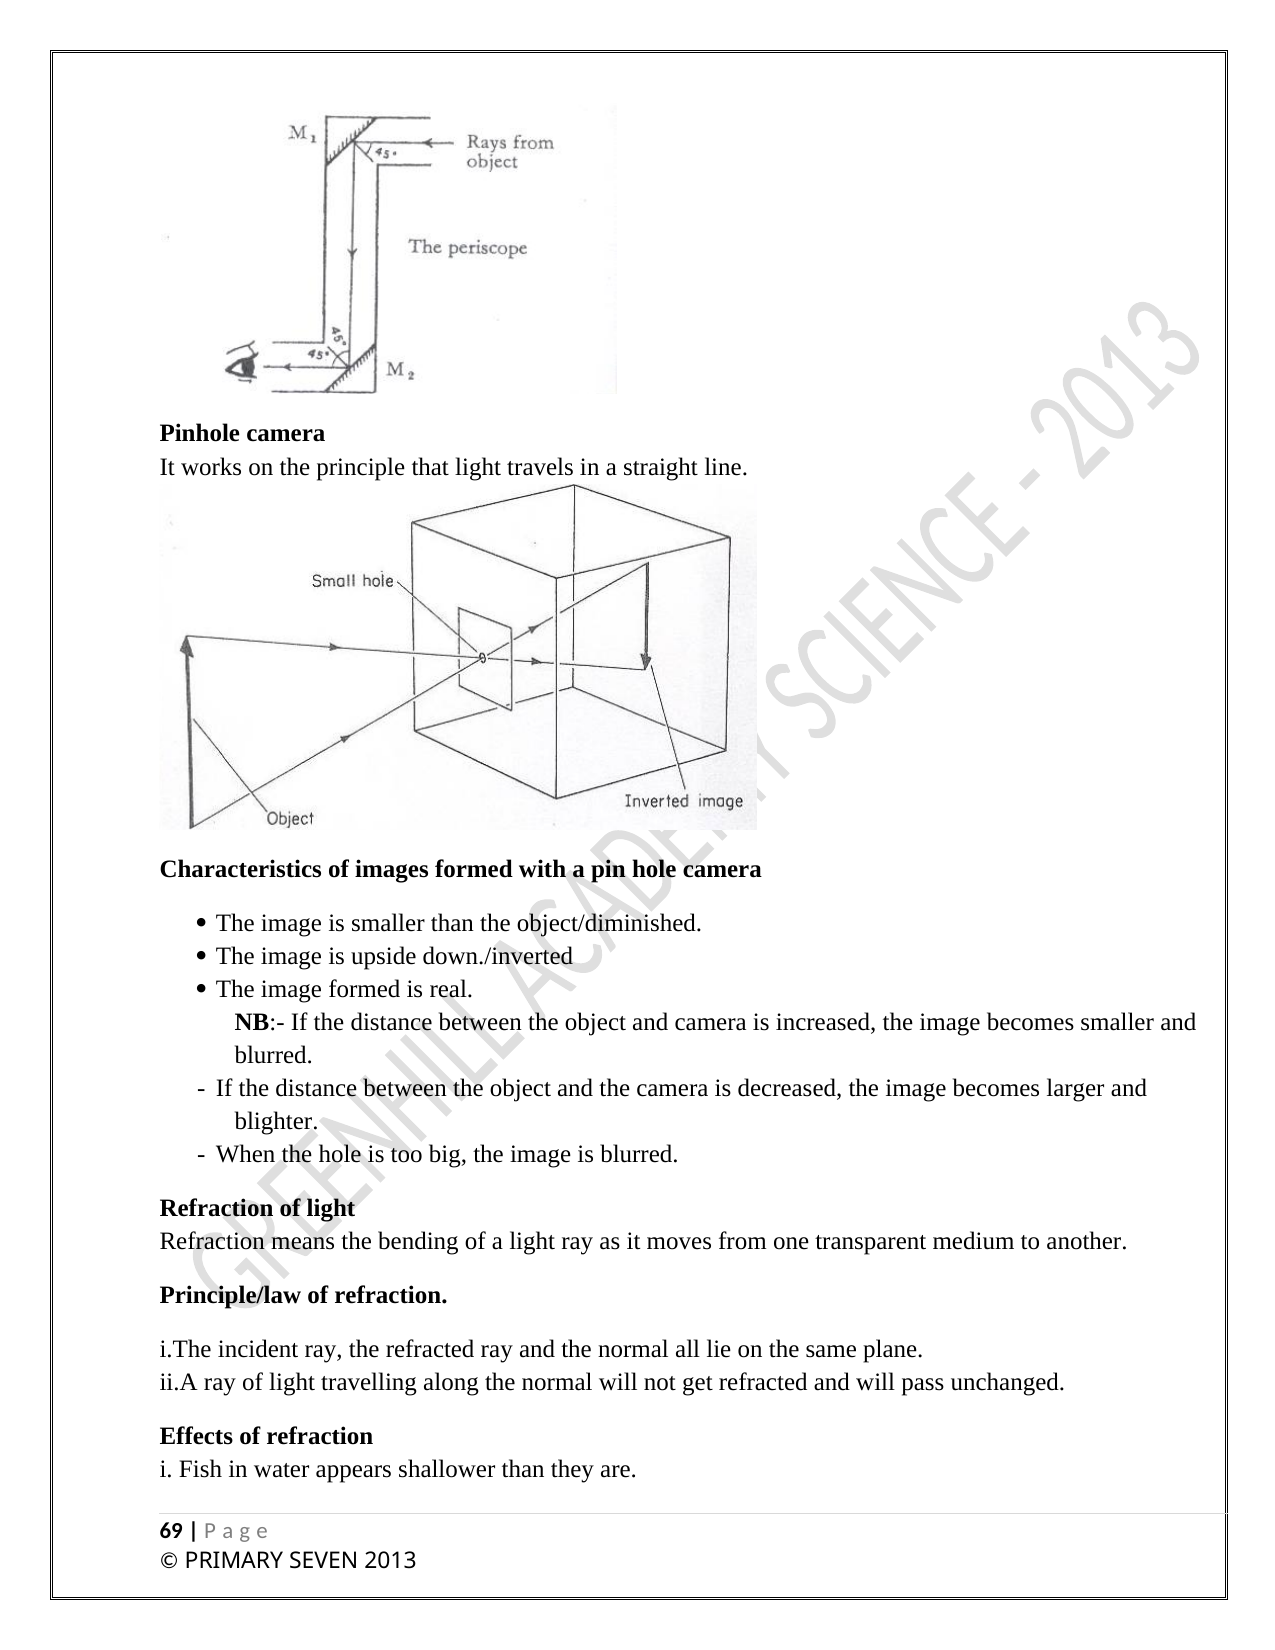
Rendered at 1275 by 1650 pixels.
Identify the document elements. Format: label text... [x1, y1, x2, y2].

text Principle/law of refraction. [159, 1280, 1225, 1309]
text Effects of refraction i. Fish in water appears shallower than they are. [159, 1421, 1225, 1483]
list When the hole is too big, the image is blurred. [197, 1139, 1225, 1168]
list The image formed is real. [197, 974, 1225, 1003]
list The image is upside down./inverted [197, 941, 1225, 970]
list If the distance between the object and the camera is decreased, the image becomes larger and blighter. [197, 1073, 1225, 1135]
text i.The incident ray, the refracted ray and the normal all lie on the same plane. ii.A ray of light travelling along the normal will not get refracted and will pass unchanged. [159, 1334, 1225, 1396]
text Refraction of light Refraction means the bending of a light ray as it moves from one transparent medium to another. [159, 1193, 1225, 1255]
list NB:- If the distance between the object and camera is increased, the image becomes smaller and blurred. [234, 1007, 1225, 1069]
list The image is smaller than the object/diminished. [197, 908, 1225, 937]
picture [159, 103, 617, 394]
text Characteristics of images formed with a pin hole camera [159, 854, 1225, 883]
picture [159, 484, 757, 830]
